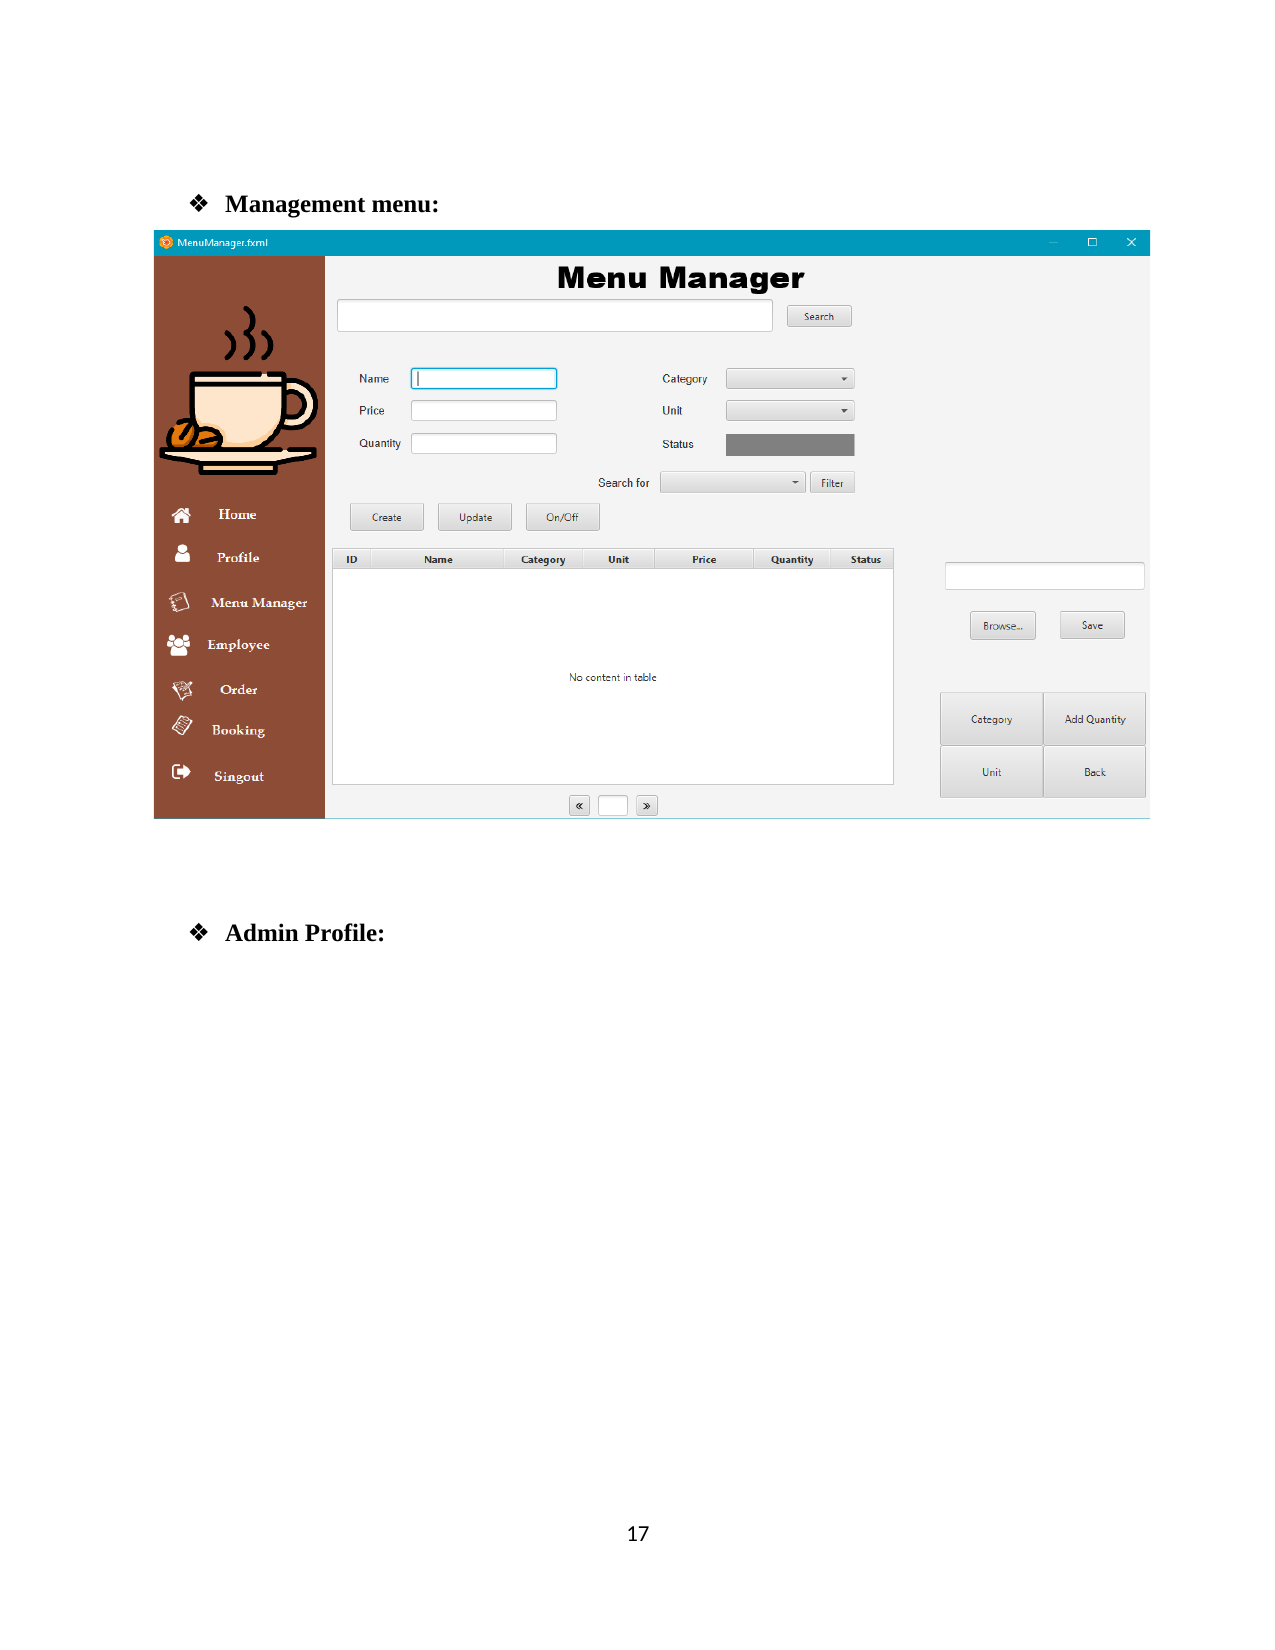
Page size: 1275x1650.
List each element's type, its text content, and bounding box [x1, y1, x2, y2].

picture [160, 236, 172, 248]
list Admin Profile: [187, 905, 1125, 956]
picture [153, 257, 1151, 819]
list Management menu: [187, 176, 1125, 227]
